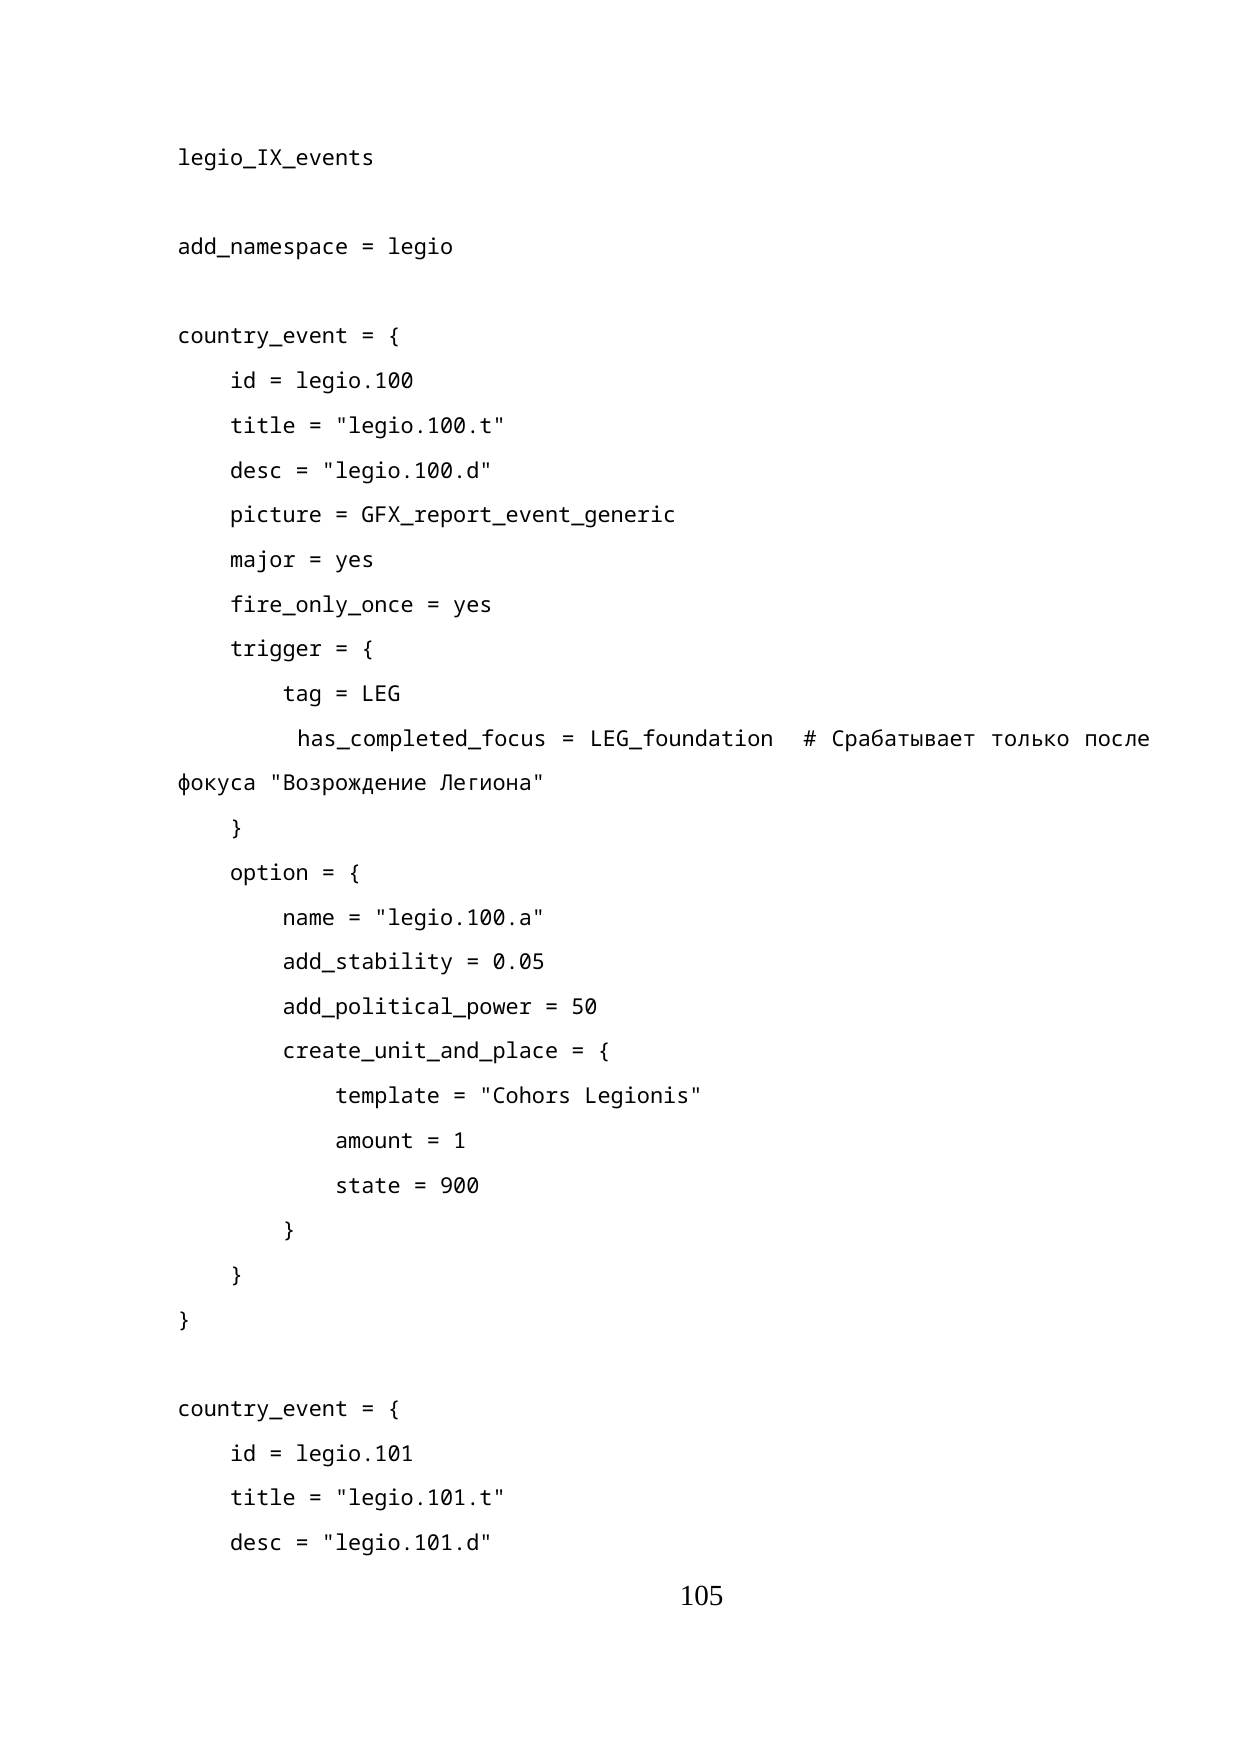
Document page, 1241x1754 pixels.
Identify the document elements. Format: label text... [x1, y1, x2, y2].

text add_stability = 0.05 [177, 946, 1152, 976]
text desc = "legio.101.d" [177, 1527, 1152, 1557]
text create_unit_and_place = { [177, 1036, 1152, 1065]
text id = legio.100 [177, 365, 1152, 395]
text country_event = { [177, 321, 1152, 350]
text title = "legio.100.t" [177, 410, 1152, 440]
text country_event = { [177, 1393, 1152, 1423]
text desc = "legio.100.d" [177, 454, 1152, 484]
text trigger = { [177, 633, 1152, 663]
text title = "legio.101.t" [177, 1482, 1152, 1512]
text } [177, 812, 1152, 842]
text fire_only_once = yes [177, 589, 1152, 618]
text major = yes [177, 544, 1152, 574]
text } [177, 1304, 1152, 1333]
text id = legio.101 [177, 1438, 1152, 1467]
text tag = LEG [177, 678, 1152, 708]
text add_namespace = legio [177, 231, 1152, 261]
text has_completed_focus = LEG_foundation # Срабатывает только после фокуса "Возрождение Легиона" [177, 723, 1152, 797]
text template = "Cohors Legionis" [177, 1080, 1152, 1110]
text legio_IX_events [177, 142, 1152, 172]
text amount = 1 [177, 1125, 1152, 1155]
text option = { [177, 857, 1152, 887]
text name = "legio.100.a" [177, 901, 1152, 931]
text add_political_power = 50 [177, 991, 1152, 1021]
text } [177, 1259, 1152, 1289]
text } [177, 1214, 1152, 1244]
text state = 900 [177, 1169, 1152, 1199]
text picture = GFX_report_event_generic [177, 499, 1152, 529]
